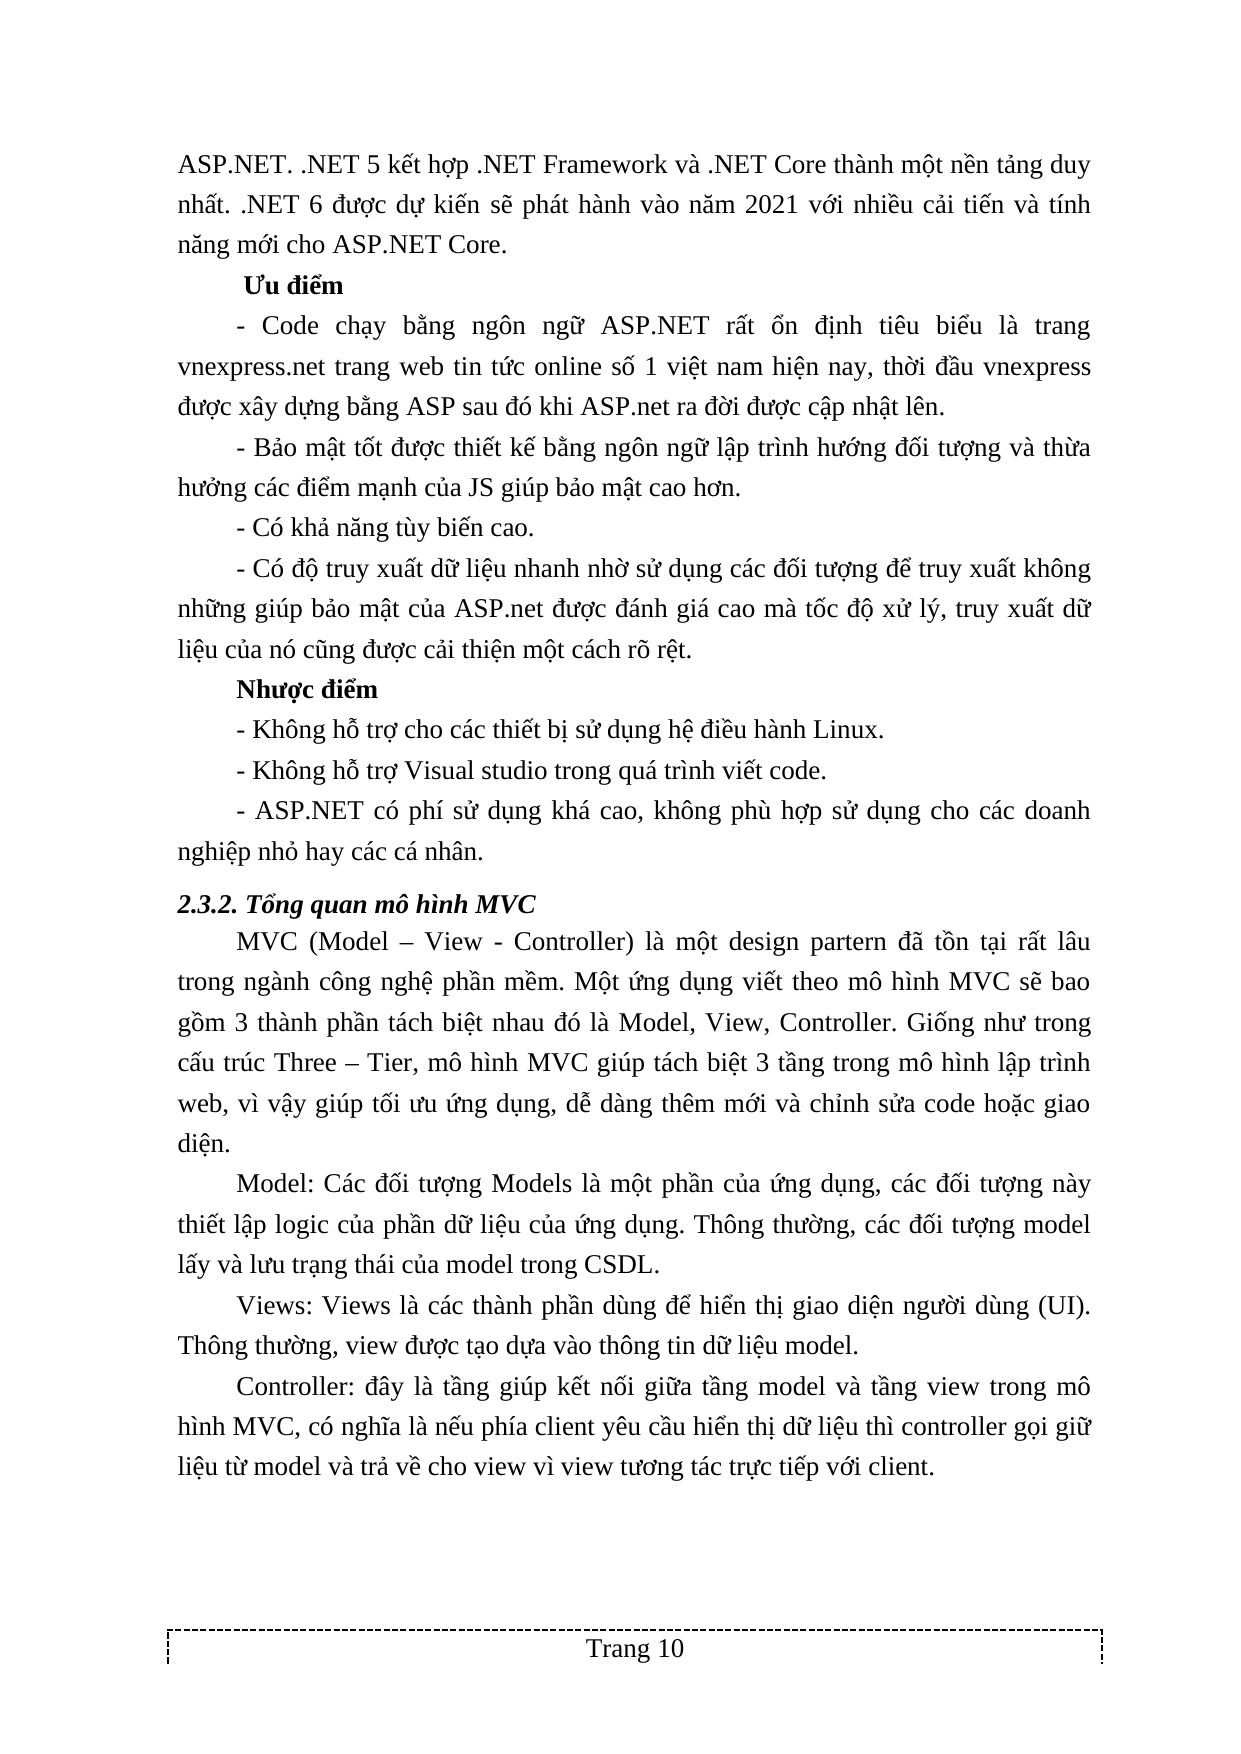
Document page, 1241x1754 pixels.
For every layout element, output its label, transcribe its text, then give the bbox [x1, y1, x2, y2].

text - Có độ truy xuất dữ liệu nhanh nhờ sử dụng các đối tượng để truy xuất không những giúp bảo mật của ASP.net được đánh giá cao mà tốc độ xử lý, truy xuất dữ liệu của nó cũng được cải thiện một cách rõ rệt. [177, 552, 1092, 664]
text Nhược điểm [177, 673, 1092, 704]
text Model: Các đối tượng Models là một phần của ứng dụng, các đối tượng này thiết lập logic của phần dữ liệu của ứng dụng. Thông thường, các đối tượng model lấy và lưu trạng thái của model trong CSDL. [177, 1168, 1092, 1279]
text Views: Views là các thành phần dùng để hiển thị giao diện người dùng (UI). Thông thường, view được tạo dựa vào thông tin dữ liệu model. [177, 1289, 1092, 1360]
text - Code chạy bằng ngôn ngữ ASP.NET rất ổn định tiêu biểu là trang vnexpress.net trang web tin tức online số 1 việt nam hiện nay, thời đầu vnexpress được xây dựng bằng ASP sau đó khi ASP.net ra đời được cập nhật lên. [177, 309, 1092, 421]
text - Bảo mật tốt được thiết kế bằng ngôn ngữ lập trình hướng đối tượng và thừa hưởng các điểm mạnh của JS giúp bảo mật cao hơn. [177, 431, 1092, 502]
text MVC (Model – View - Controller) là một design partern đã tồn tại rất lâu trong ngành công nghệ phần mềm. Một ứng dụng viết theo mô hình MVC sẽ bao gồm 3 thành phần tách biệt nhau đó là Model, View, Controller. Giống như trong cấu trúc Three – Tier, mô hình MVC giúp tách biệt 3 tầng trong mô hình lập trình web, vì vậy giúp tối ưu ứng dụng, dễ dàng thêm mới và chỉnh sửa code hoặc giao diện. [177, 925, 1092, 1158]
text - Có khả năng tùy biến cao. [177, 511, 1092, 543]
text Tổng quan mô hình MVC [177, 888, 1092, 919]
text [177, 148, 1092, 260]
text Ưu điểm [177, 269, 1092, 300]
text - Không hỗ trợ cho các thiết bị sử dụng hệ điều hành Linux. [177, 713, 1092, 745]
text - Không hỗ trợ Visual studio trong quá trình viết code. [177, 754, 1092, 785]
text - ASP.NET có phí sử dụng khá cao, không phù hợp sử dụng cho các doanh nghiệp nhỏ hay các cá nhân. [177, 794, 1092, 866]
text Controller: đây là tầng giúp kết nối giữa tầng model và tầng view trong mô hình MVC, có nghĩa là nếu phía client yêu cầu hiển thị dữ liệu thì controller gọi giữ liệu từ model và trả về cho view vì view tương tác trực tiếp với client. [177, 1370, 1092, 1482]
